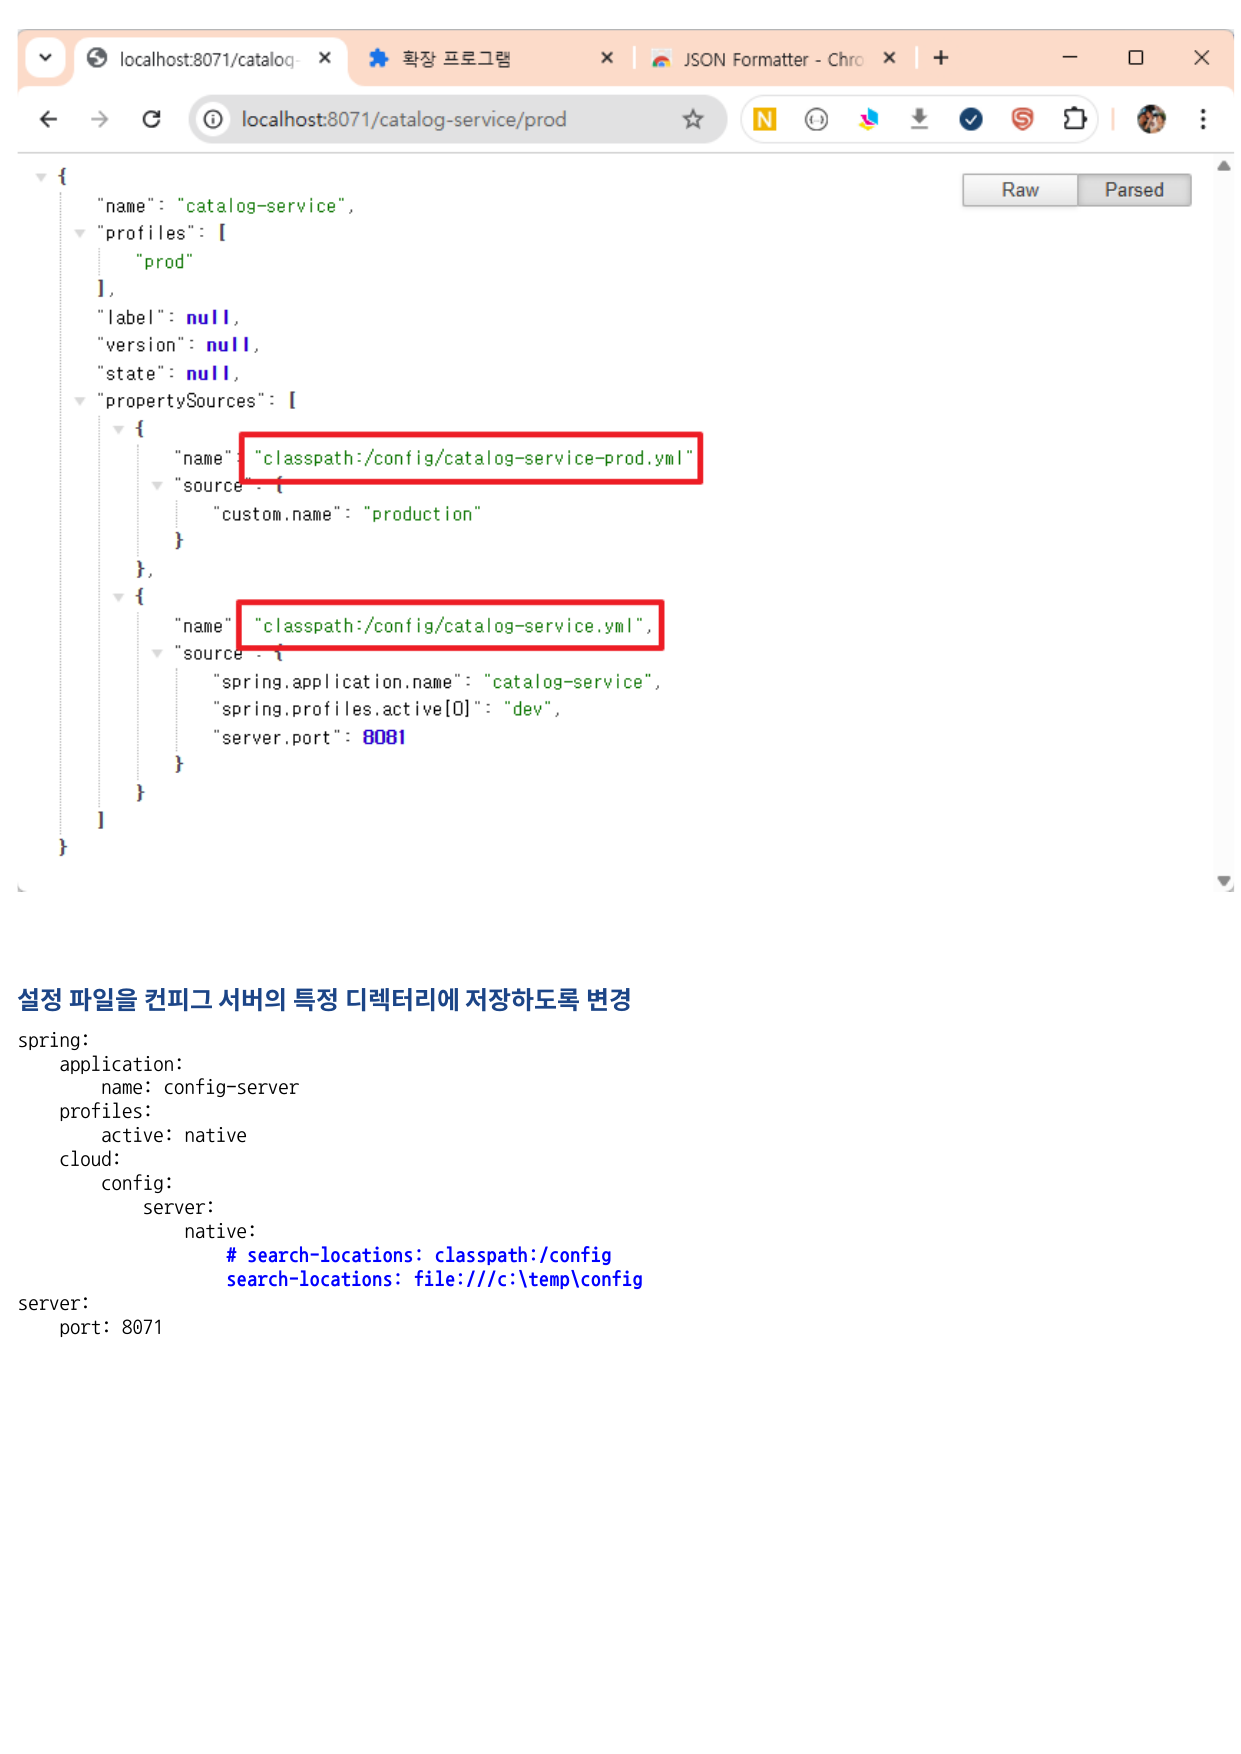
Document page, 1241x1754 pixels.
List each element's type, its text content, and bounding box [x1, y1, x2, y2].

text application: [18, 1053, 1234, 1074]
text # search-locations: classpath:/config [18, 1245, 1234, 1266]
text name: config-server [18, 1077, 1234, 1098]
text native: [18, 1221, 1234, 1242]
text active: native [18, 1125, 1234, 1146]
text search-locations: file:///c:\temp\config [18, 1269, 1234, 1290]
text port: 8071 [18, 1317, 1234, 1338]
text cloud: [18, 1149, 1234, 1170]
text spring: [18, 1029, 1234, 1050]
text server: [18, 1293, 1234, 1314]
text server: [18, 1197, 1234, 1218]
text config: [18, 1173, 1234, 1194]
picture [17, 29, 1235, 892]
subtitle 설정 파일을 컨피그 서버의 특정 디렉터리에 저장하도록 변경 [18, 981, 1234, 1017]
text profiles: [18, 1101, 1234, 1122]
